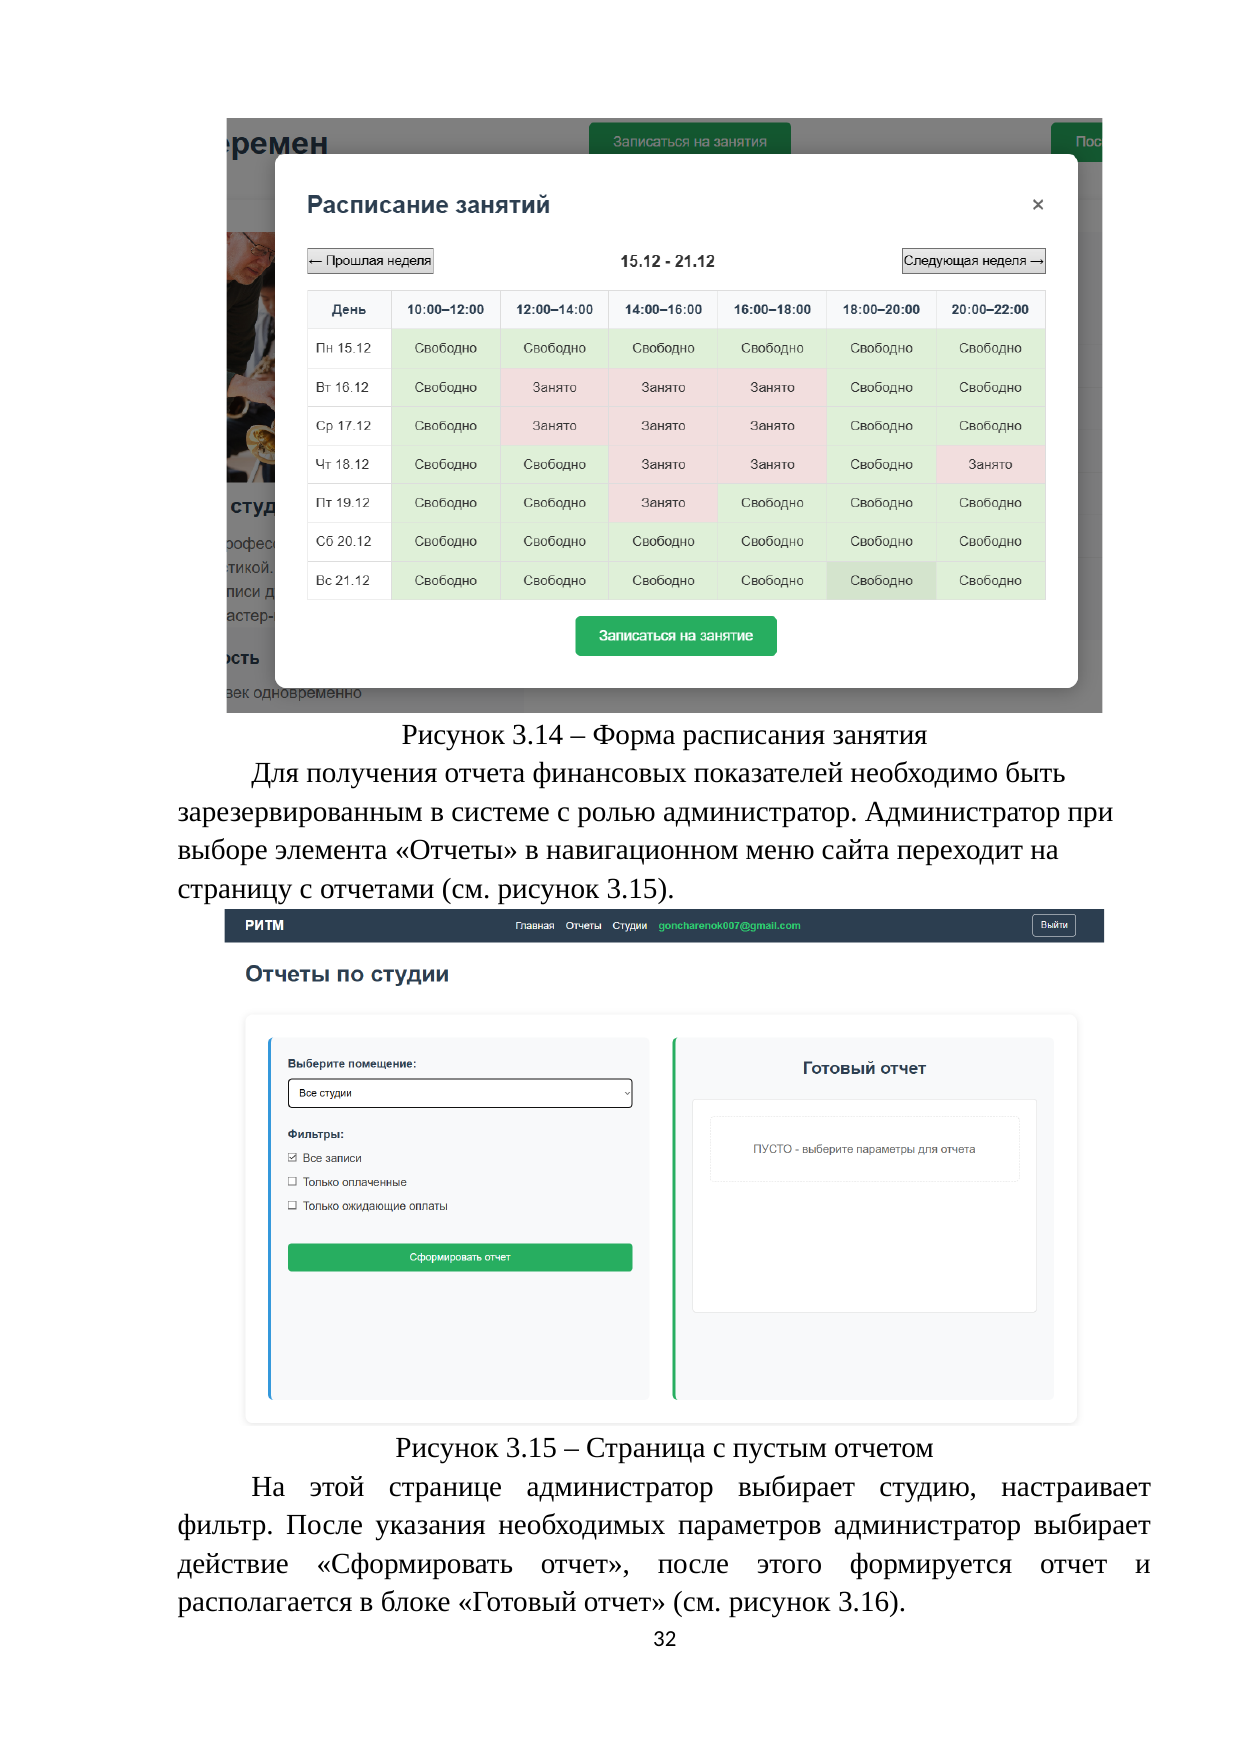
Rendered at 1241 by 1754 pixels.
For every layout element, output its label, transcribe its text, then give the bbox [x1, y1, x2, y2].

picture [226, 118, 1103, 713]
picture [224, 909, 1105, 1426]
text На этой странице администратор выбирает студию, настраивает фильтр. После указания необходимых параметров администратор выбирает действие «Сформировать отчет», после этого формируется отчет и располагается в блоке «Готовый отчет» (см. рисунок 3.16). [177, 1469, 1152, 1618]
text Для получения отчета финансовых показателей необходимо быть зарезервированным в системе с ролью администратор. Администратор при выборе элемента «Отчеты» в навигационном меню сайта переходит на страницу с отчетами (см. рисунок 3.15). [177, 755, 1152, 904]
text Рисунок 3.14 – Форма расписания занятия [177, 717, 1152, 750]
text Рисунок 3.15 – Страница с пустым отчетом [177, 1430, 1152, 1464]
